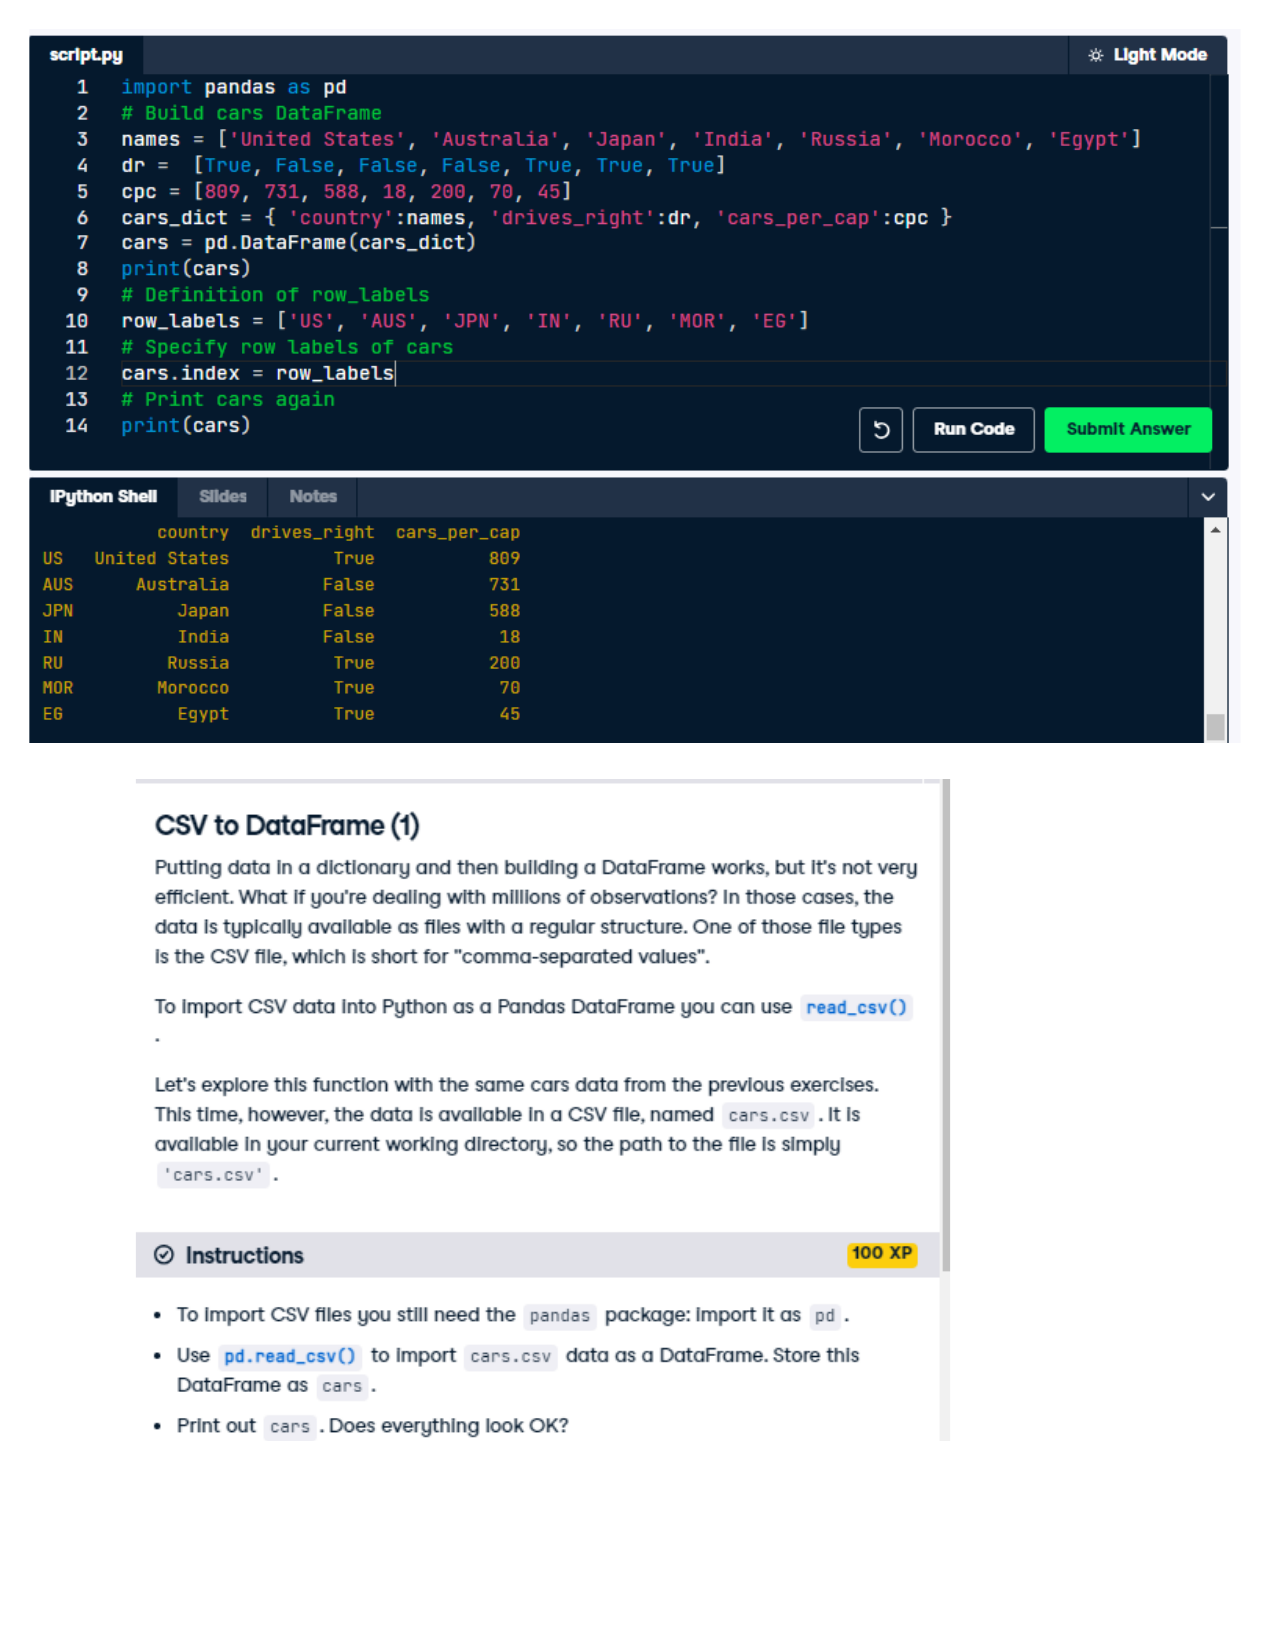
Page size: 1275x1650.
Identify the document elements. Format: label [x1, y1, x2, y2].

picture [28, 29, 1240, 742]
picture [134, 779, 949, 1438]
